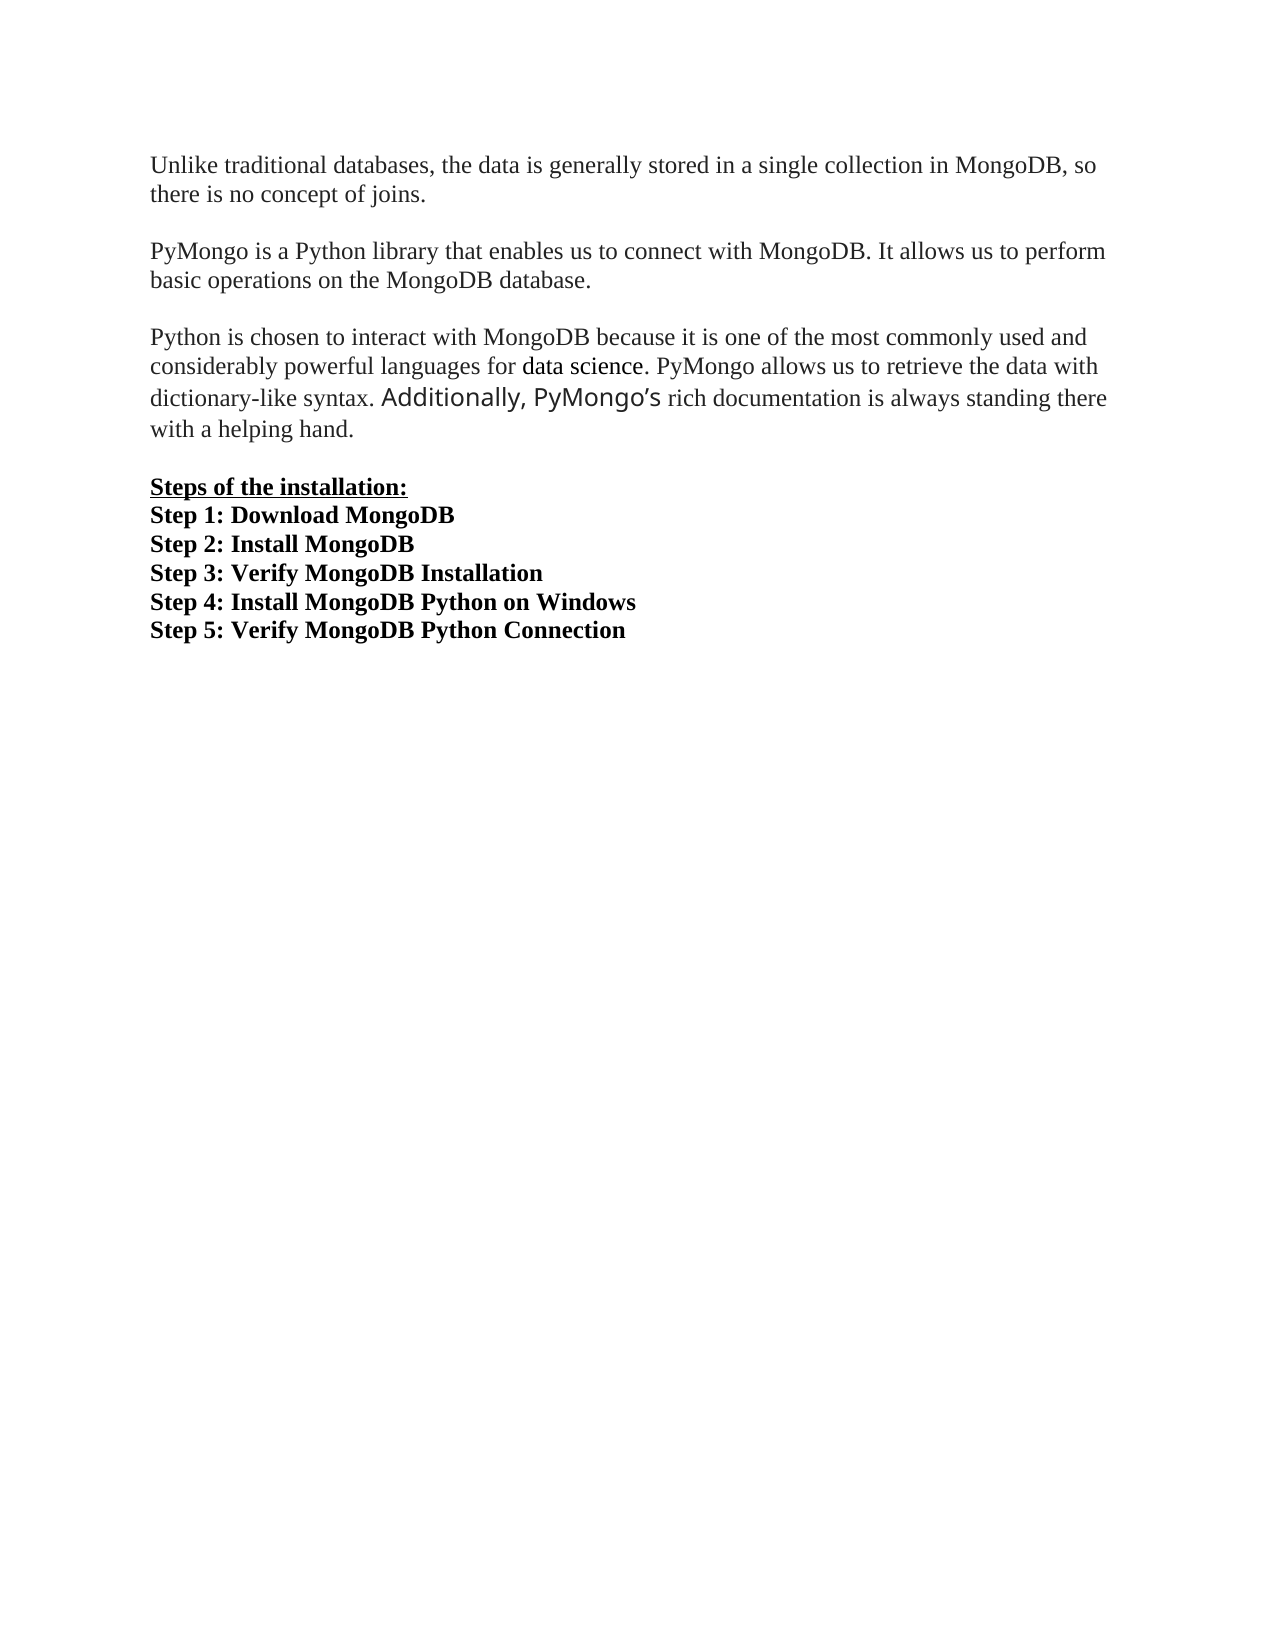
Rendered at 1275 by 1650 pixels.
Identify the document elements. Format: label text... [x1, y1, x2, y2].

text Python is chosen to interact with MongoDB because it is one of the most commonly used and [150, 322, 1125, 351]
text Steps of the installation: [150, 472, 1125, 500]
text Step 4: Install MongoDB Python on Windows [150, 587, 1125, 615]
text Step 1: Download MongoDB [150, 500, 1125, 529]
text with a helping hand. [150, 414, 1125, 443]
text Step 5: Verify MongoDB Python Connection [150, 615, 1125, 644]
text there is no concept of joins. [150, 179, 1125, 207]
text PyMongo is a Python library that enables us to connect with MongoDB. It allows us to perform [150, 236, 1125, 265]
text considerably powerful languages for data science. PyMongo allows us to retrieve the data with [150, 351, 1125, 380]
text basic operations on the MongoDB database. [150, 265, 1125, 294]
text dictionary-like syntax. Additionally, PyMongo’s rich documentation is always standing there [150, 380, 1125, 414]
text Unlike traditional databases, the data is generally stored in a single collection in MongoDB, so [150, 150, 1125, 179]
text Step 2: Install MongoDB [150, 529, 1125, 558]
text Step 3: Verify MongoDB Installation [150, 558, 1125, 587]
